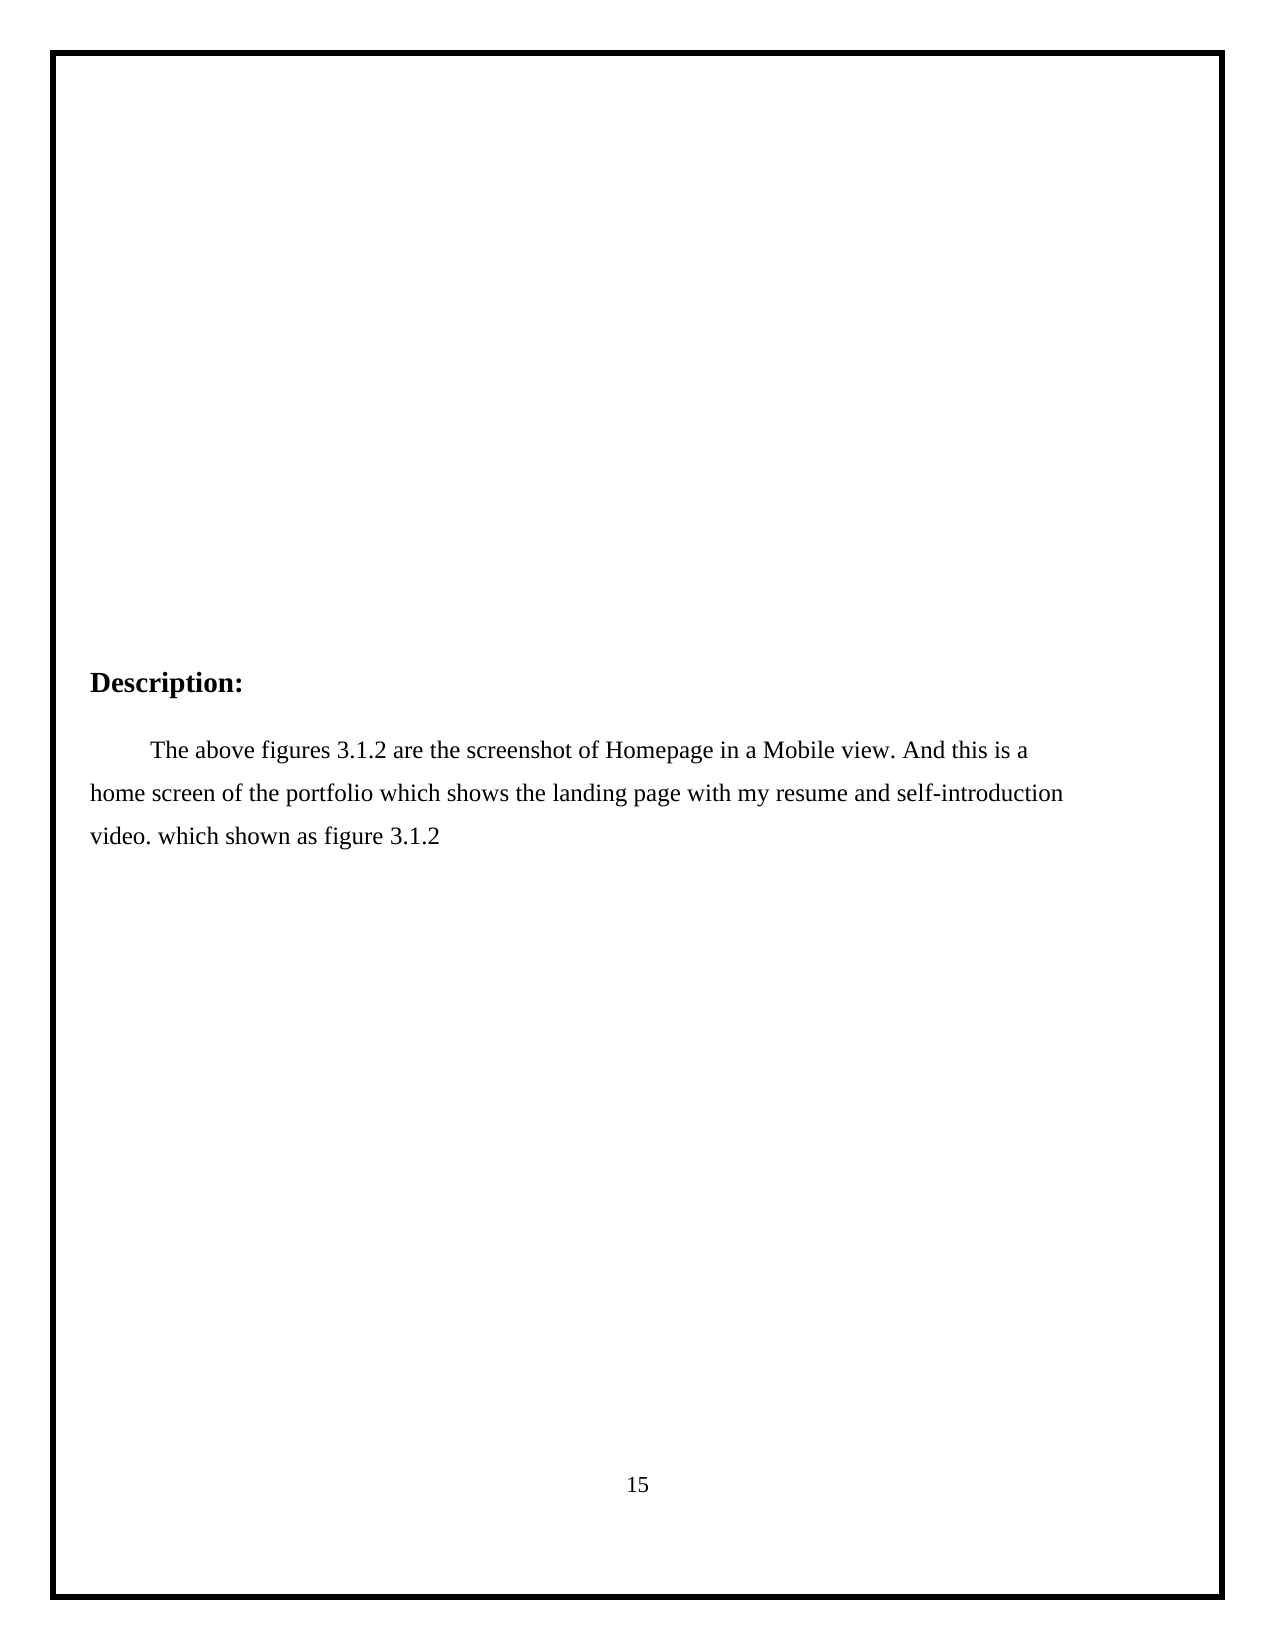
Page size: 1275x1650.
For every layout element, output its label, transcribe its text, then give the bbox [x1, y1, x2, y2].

subtitle Description: [75, 666, 1200, 699]
text The above figures 3.1.2 are the screenshot of Homepage in a Mobile view. And this is a home screen of the portfolio which shows the landing page with my resume and self-introduction video. which shown as figure 3.1.2 [90, 735, 1081, 850]
